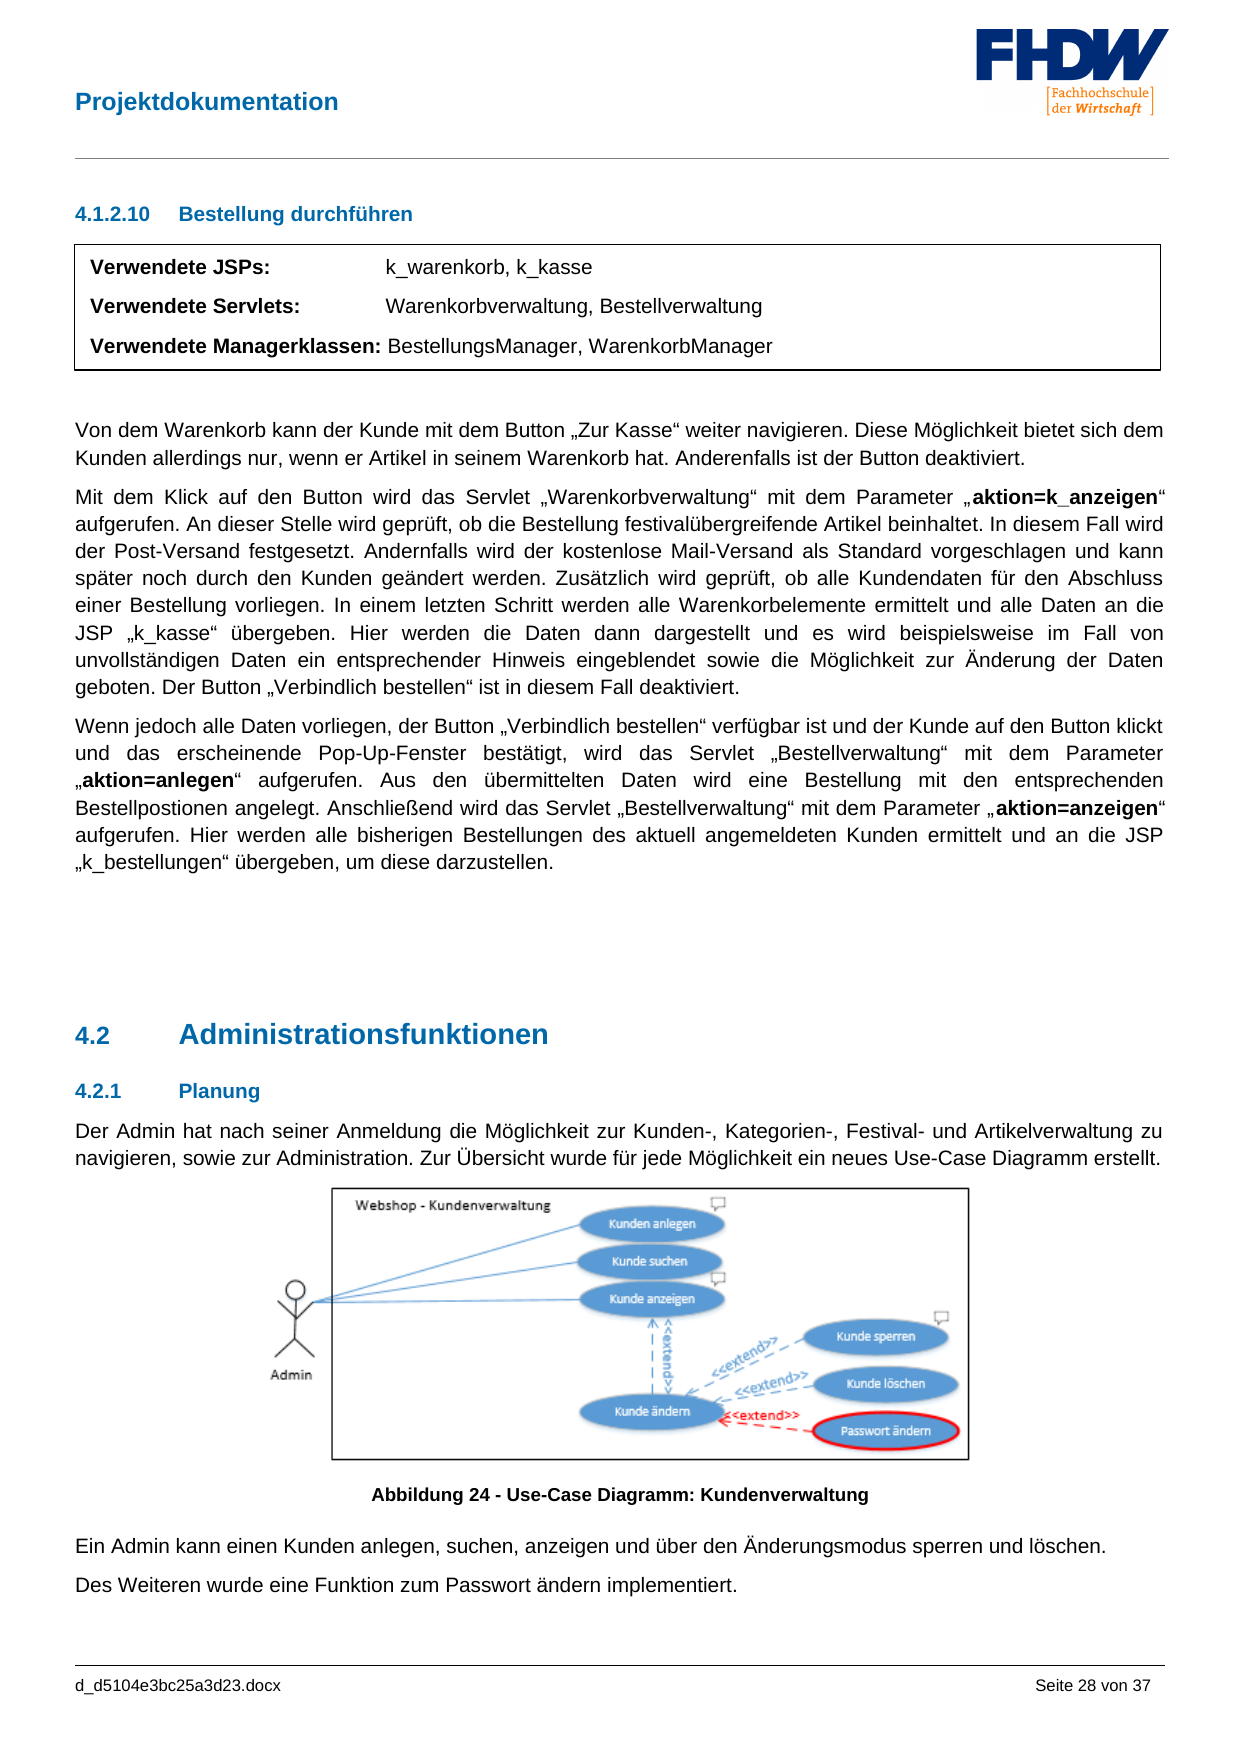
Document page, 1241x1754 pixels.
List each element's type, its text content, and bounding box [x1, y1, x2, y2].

text Des Weiteren wurde eine Funktion zum Passwort ändern implementiert. [75, 1570, 1165, 1597]
subtitle Bestellung durchführen [75, 199, 1165, 226]
text Wenn jedoch alle Daten vorliegen, der Button „Verbindlich bestellen“ verfügbar ist und der Kunde auf den Button klickt und das erscheinende Pop-Up-Fenster bestätigt, wird das Servlet „Bestellverwaltung“ mit dem Parameter „aktion=anlegen“ aufgerufen. Aus den übermittelten Daten wird eine Bestellung mit den entsprechenden Bestellpostionen angelegt. Anschließend wird das Servlet „Bestellverwaltung“ mit dem Parameter „aktion=anzeigen“ aufgerufen. Hier werden alle bisherigen Bestellungen des aktuell angemeldeten Kunden ermittelt und an die JSP „k_bestellungen“ übergeben, um diese darzustellen. [75, 711, 1165, 873]
text Mit dem Klick auf den Button wird das Servlet „Warenkorbverwaltung“ mit dem Parameter „aktion=k_anzeigen“ aufgerufen. An dieser Stelle wird geprüft, ob die Bestellung festivalübergreifende Artikel beinhaltet. In diesem Fall wird der Post-Versand festgesetzt. Andernfalls wird der kostenlose Mail-Versand als Standard vorgeschlagen und kann später noch durch den Kunden geändert werden. Zusätzlich wird geprüft, ob alle Kundendaten für den Abschluss einer Bestellung vorliegen. In einem letzten Schritt werden alle Warenkorbelemente ermittelt und alle Daten an die JSP „k_kasse“ übergeben. Hier werden die Daten dann dargestellt und es wird beispielsweise im Fall von unvollständigen Daten ein entsprechender Hinweis eingeblendet sowie die Möglichkeit zur Änderung der Daten geboten. Der Button „Verbindlich bestellen“ ist in diesem Fall deaktiviert. [75, 482, 1165, 698]
subtitle Administrationsfunktionen [75, 1017, 1165, 1051]
subtitle Planung [75, 1076, 1165, 1103]
picture [265, 1182, 975, 1466]
text Ein Admin kann einen Kunden anlegen, suchen, anzeigen und über den Änderungsmodus sperren und löschen. [75, 1530, 1165, 1557]
text Der Admin hat nach seiner Anmeldung die Möglichkeit zur Kunden-, Kategorien-, Festival- und Artikelverwaltung zu navigieren, sowie zur Administration. Zur Übersicht wurde für jede Möglichkeit ein neues Use-Case Diagramm erstellt. [75, 1115, 1165, 1169]
text Von dem Warenkorb kann der Kunde mit dem Button „Zur Kasse“ weiter navigieren. Diese Möglichkeit bietet sich dem Kunden allerdings nur, wenn er Artikel in seinem Warenkorb hat. Anderenfalls ist der Button deaktiviert. [75, 415, 1165, 469]
picture [976, 29, 1169, 116]
text Abbildung 24 - Use-Case Diagramm: Kundenverwaltung [75, 1478, 1165, 1505]
